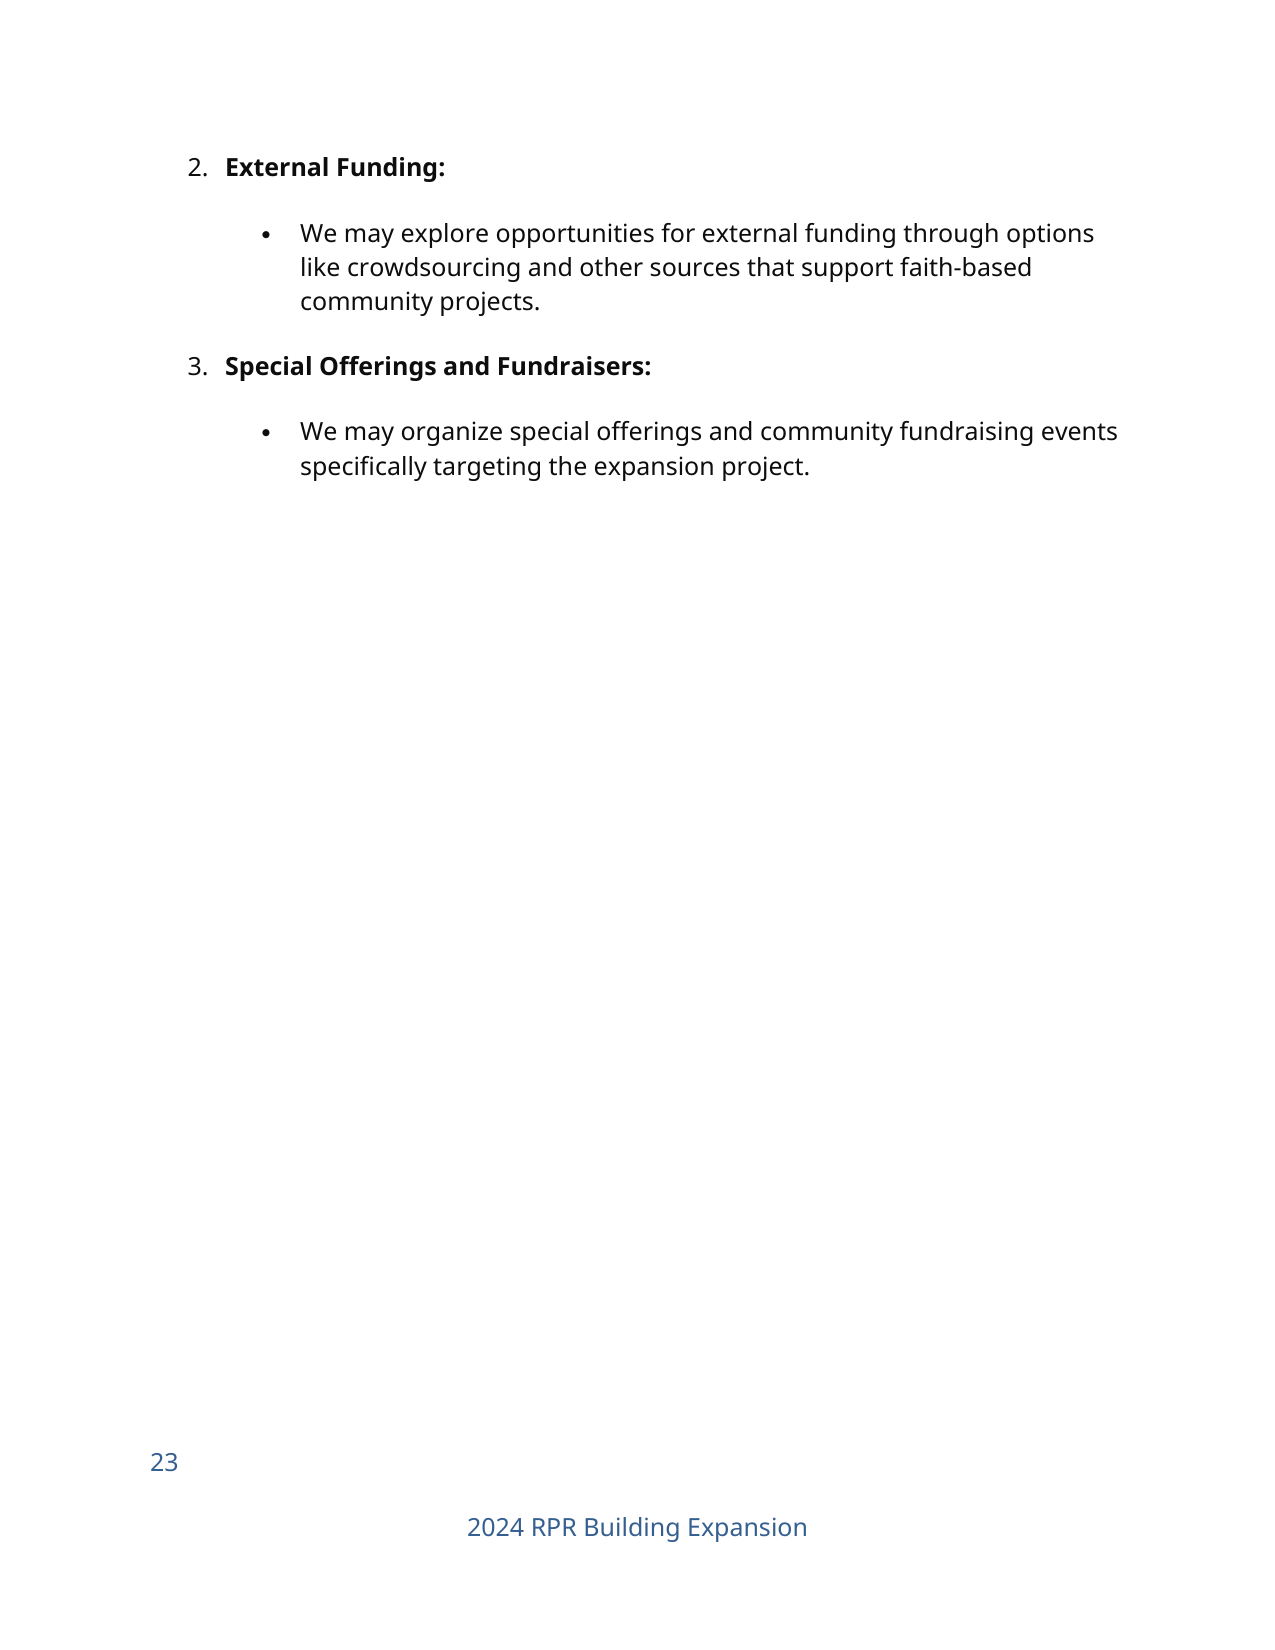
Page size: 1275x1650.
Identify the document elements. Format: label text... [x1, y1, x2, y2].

list Special Offerings and Fundraisers: [187, 349, 1125, 383]
list External Funding: [187, 150, 1125, 184]
list We may explore opportunities for external funding through options like crowdsourcing and other sources that support faith-based community projects. [262, 215, 1125, 317]
list We may organize special offerings and community fundraising events specifically targeting the expansion project. [262, 414, 1125, 482]
